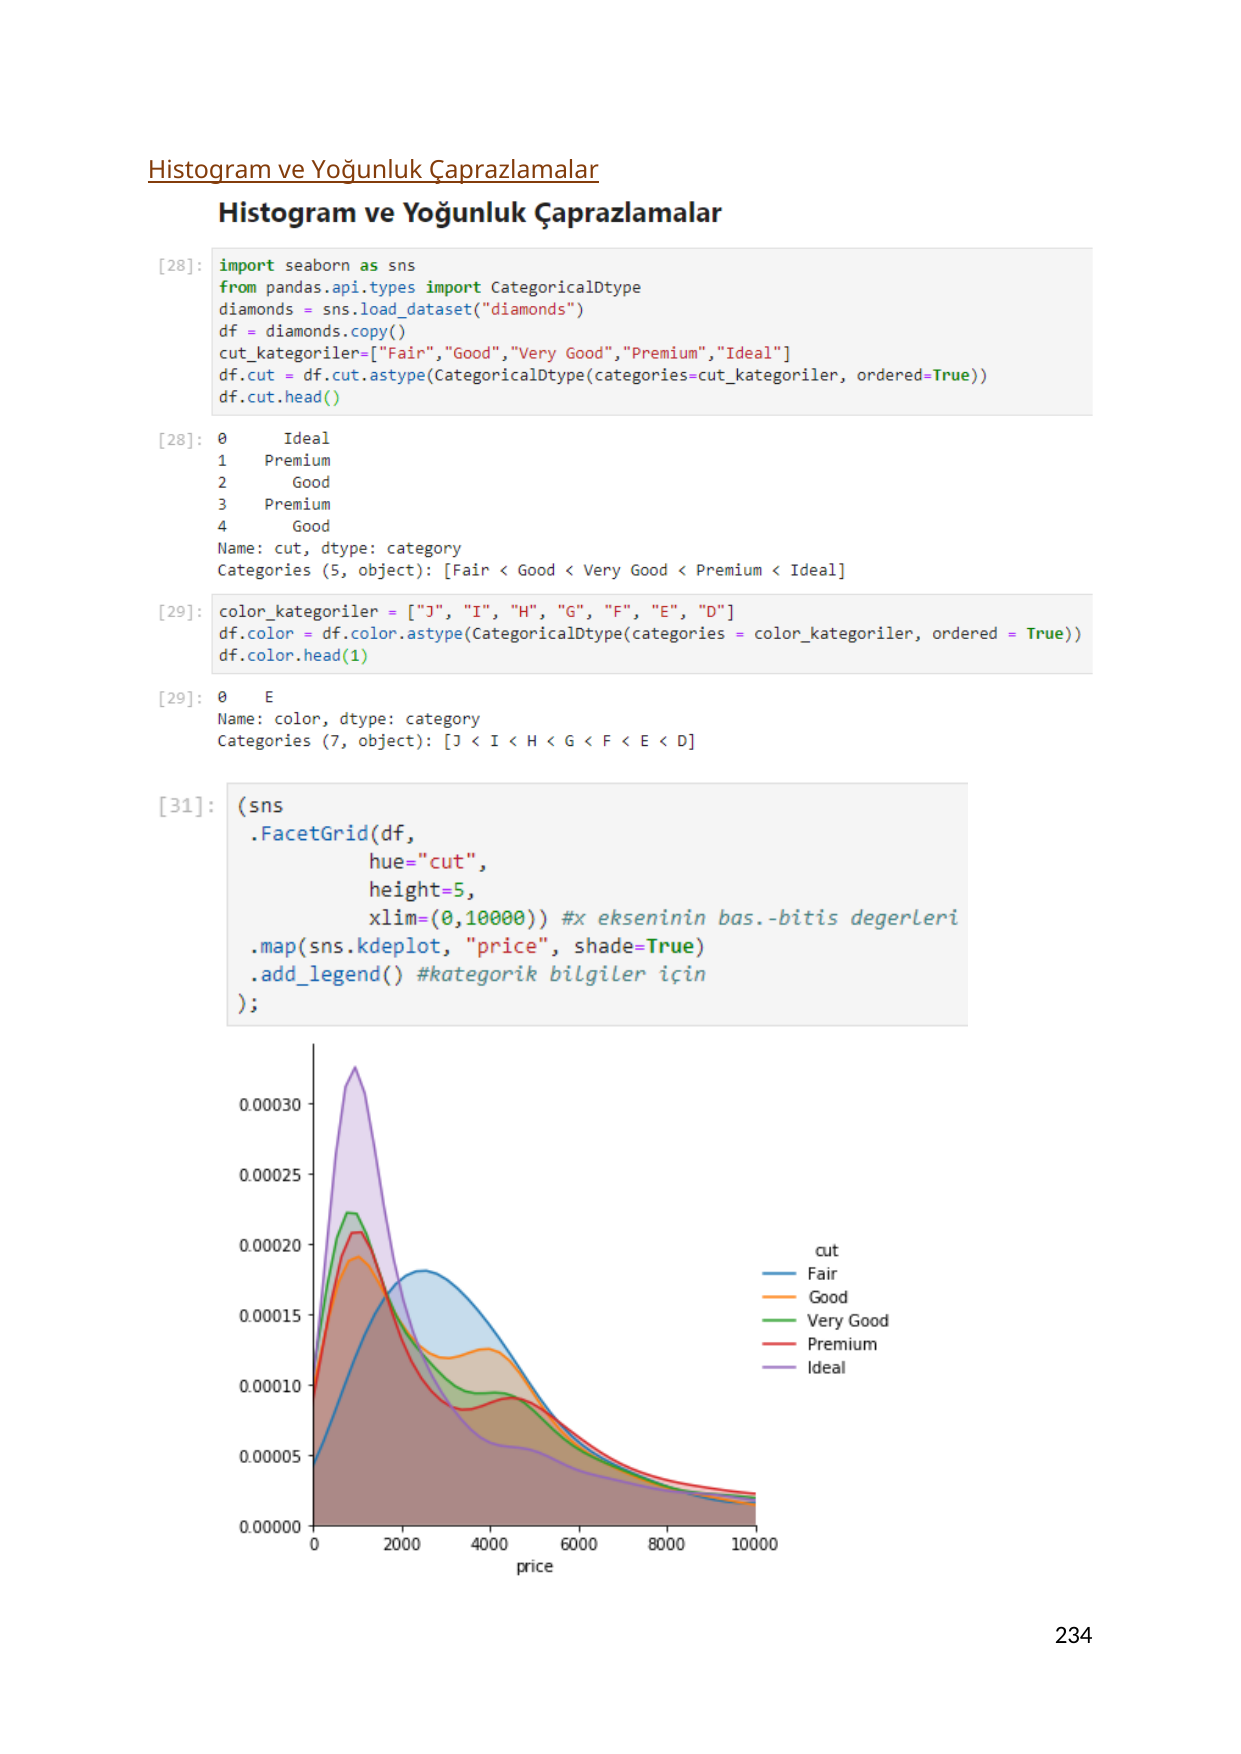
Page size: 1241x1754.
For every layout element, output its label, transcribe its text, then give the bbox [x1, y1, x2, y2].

subtitle Histogram ve Yoğunluk Çaprazlamalar [148, 152, 1092, 186]
picture [147, 775, 968, 1613]
picture [147, 188, 1093, 756]
